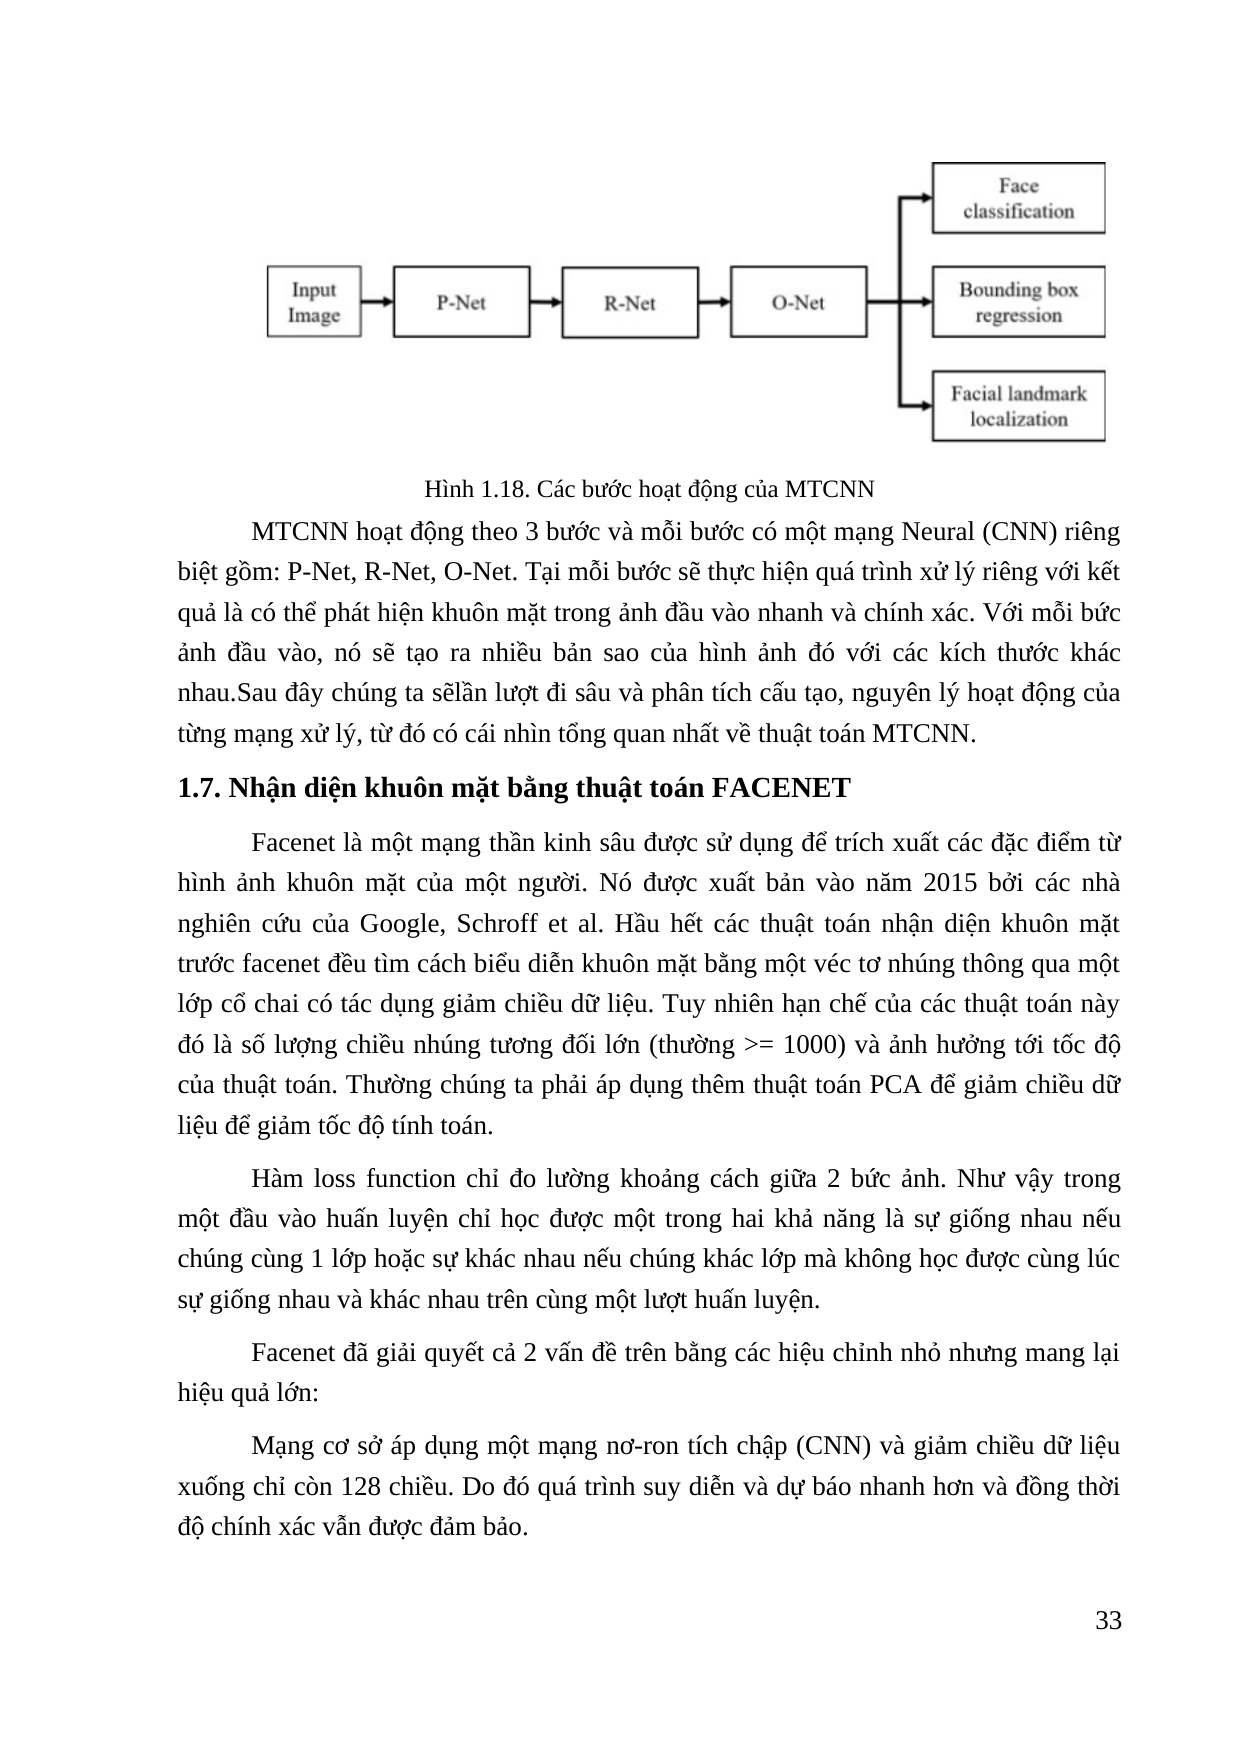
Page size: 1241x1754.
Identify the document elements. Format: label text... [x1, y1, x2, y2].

subtitle Nhận diện khuôn mặt bằng thuật toán FACENET [177, 770, 1122, 803]
text MTCNN hoạt động theo 3 bước và mỗi bước có một mạng Neural (CNN) riêng biệt gồm: P-Net, R-Net, O-Net. Tại mỗi bước sẽ thực hiện quá trình xử lý riêng với kết quả là có thể phát hiện khuôn mặt trong ảnh đầu vào nhanh và chính xác. Với mỗi bức ảnh đầu vào, nó sẽ tạo ra nhiều bản sao của hình ảnh đó với các kích thước khác nhau.Sau đây chúng ta sẽlần lượt đi sâu và phân tích cấu tạo, nguyên lý hoạt động của từng mạng xử lý, từ đó có cái nhìn tổng quan nhất về thuật toán MTCNN. [177, 515, 1122, 748]
text Facenet đã giải quyết cả 2 vấn đề trên bằng các hiệu chỉnh nhỏ nhưng mang lại hiệu quả lớn: [177, 1336, 1122, 1407]
text Hàm loss function chỉ đo lường khoảng cách giữa 2 bức ảnh. Như vậy trong một đầu vào huấn luyện chỉ học được một trong hai khả năng là sự giống nhau nếu chúng cùng 1 lớp hoặc sự khác nhau nếu chúng khác lớp mà không học được cùng lúc sự giống nhau và khác nhau trên cùng một lượt huấn luyện. [177, 1162, 1122, 1314]
picture [261, 162, 1112, 452]
text Mạng cơ sở áp dụng một mạng nơ-ron tích chập (CNN) và giảm chiều dữ liệu xuống chỉ còn 128 chiều. Do đó quá trình suy diễn và dự báo nhanh hơn và đồng thời độ chính xác vẫn được đảm bảo. [177, 1429, 1122, 1541]
text Facenet là một mạng thần kinh sâu được sử dụng để trích xuất các đặc điểm từ hình ảnh khuôn mặt của một người. Nó được xuất bản vào năm 2015 bởi các nhà nghiên cứu của Google, Schroff et al. Hầu hết các thuật toán nhận diện khuôn mặt trước facenet đều tìm cách biểu diễn khuôn mặt bằng một véc tơ nhúng thông qua một lớp cổ chai có tác dụng giảm chiều dữ liệu. Tuy nhiên hạn chế của các thuật toán này đó là số lượng chiều nhúng tương đối lớn (thường >= 1000) và ảnh hưởng tới tốc độ của thuật toán. Thường chúng ta phải áp dụng thêm thuật toán PCA để giảm chiều dữ liệu để giảm tốc độ tính toán. [177, 826, 1122, 1140]
